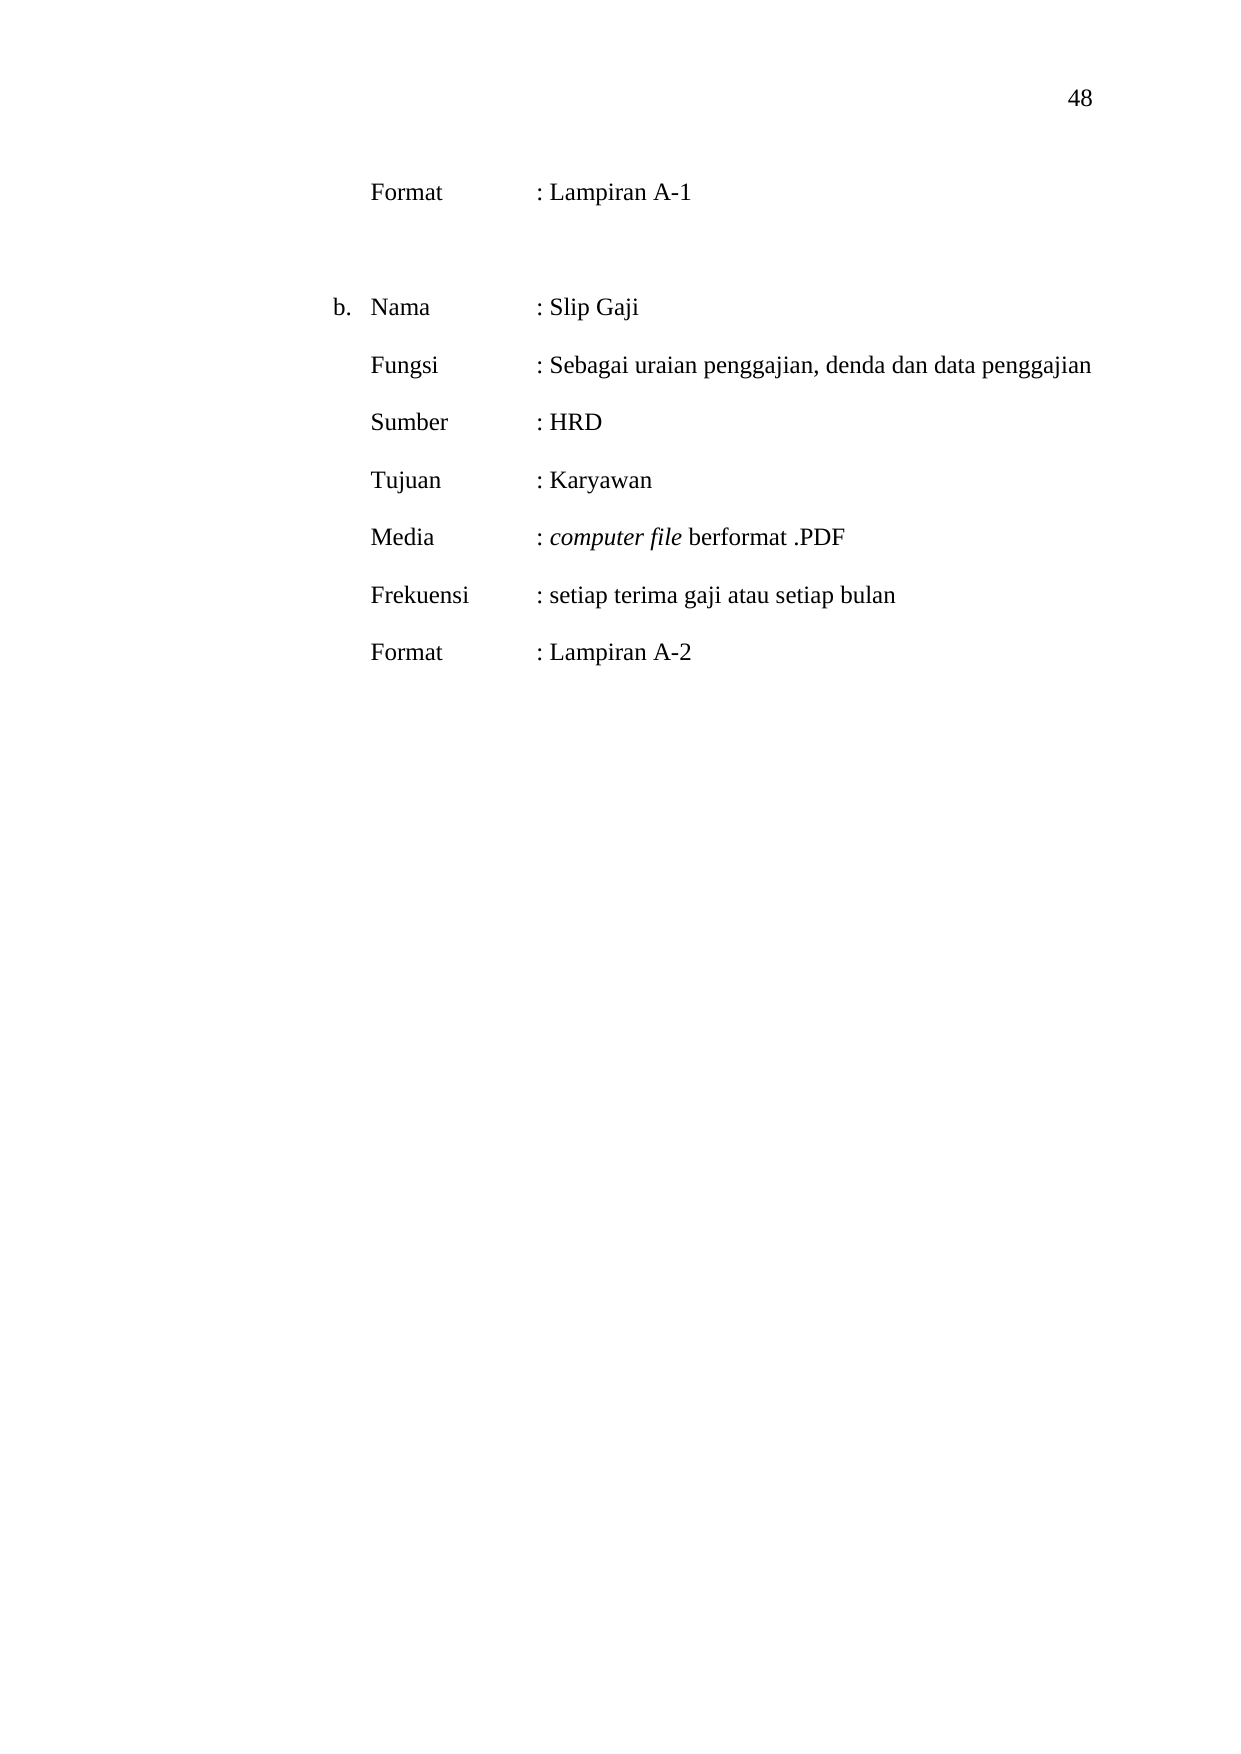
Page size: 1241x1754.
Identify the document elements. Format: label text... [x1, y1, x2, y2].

list Frekuensi : setiap terima gaji atau setiap bulan [370, 580, 1092, 608]
list Format : Lampiran A-2 [370, 637, 1092, 666]
list Fungsi : Sebagai uraian penggajian, denda dan data penggajian [370, 350, 1092, 378]
list Media : computer file berformat .PDF [370, 522, 1092, 551]
list Nama : Slip Gaji [333, 292, 1092, 321]
list Tujuan : Karyawan [370, 465, 1092, 493]
list Format : Lampiran A-1 [370, 177, 1092, 206]
list Sumber : HRD [370, 407, 1092, 436]
